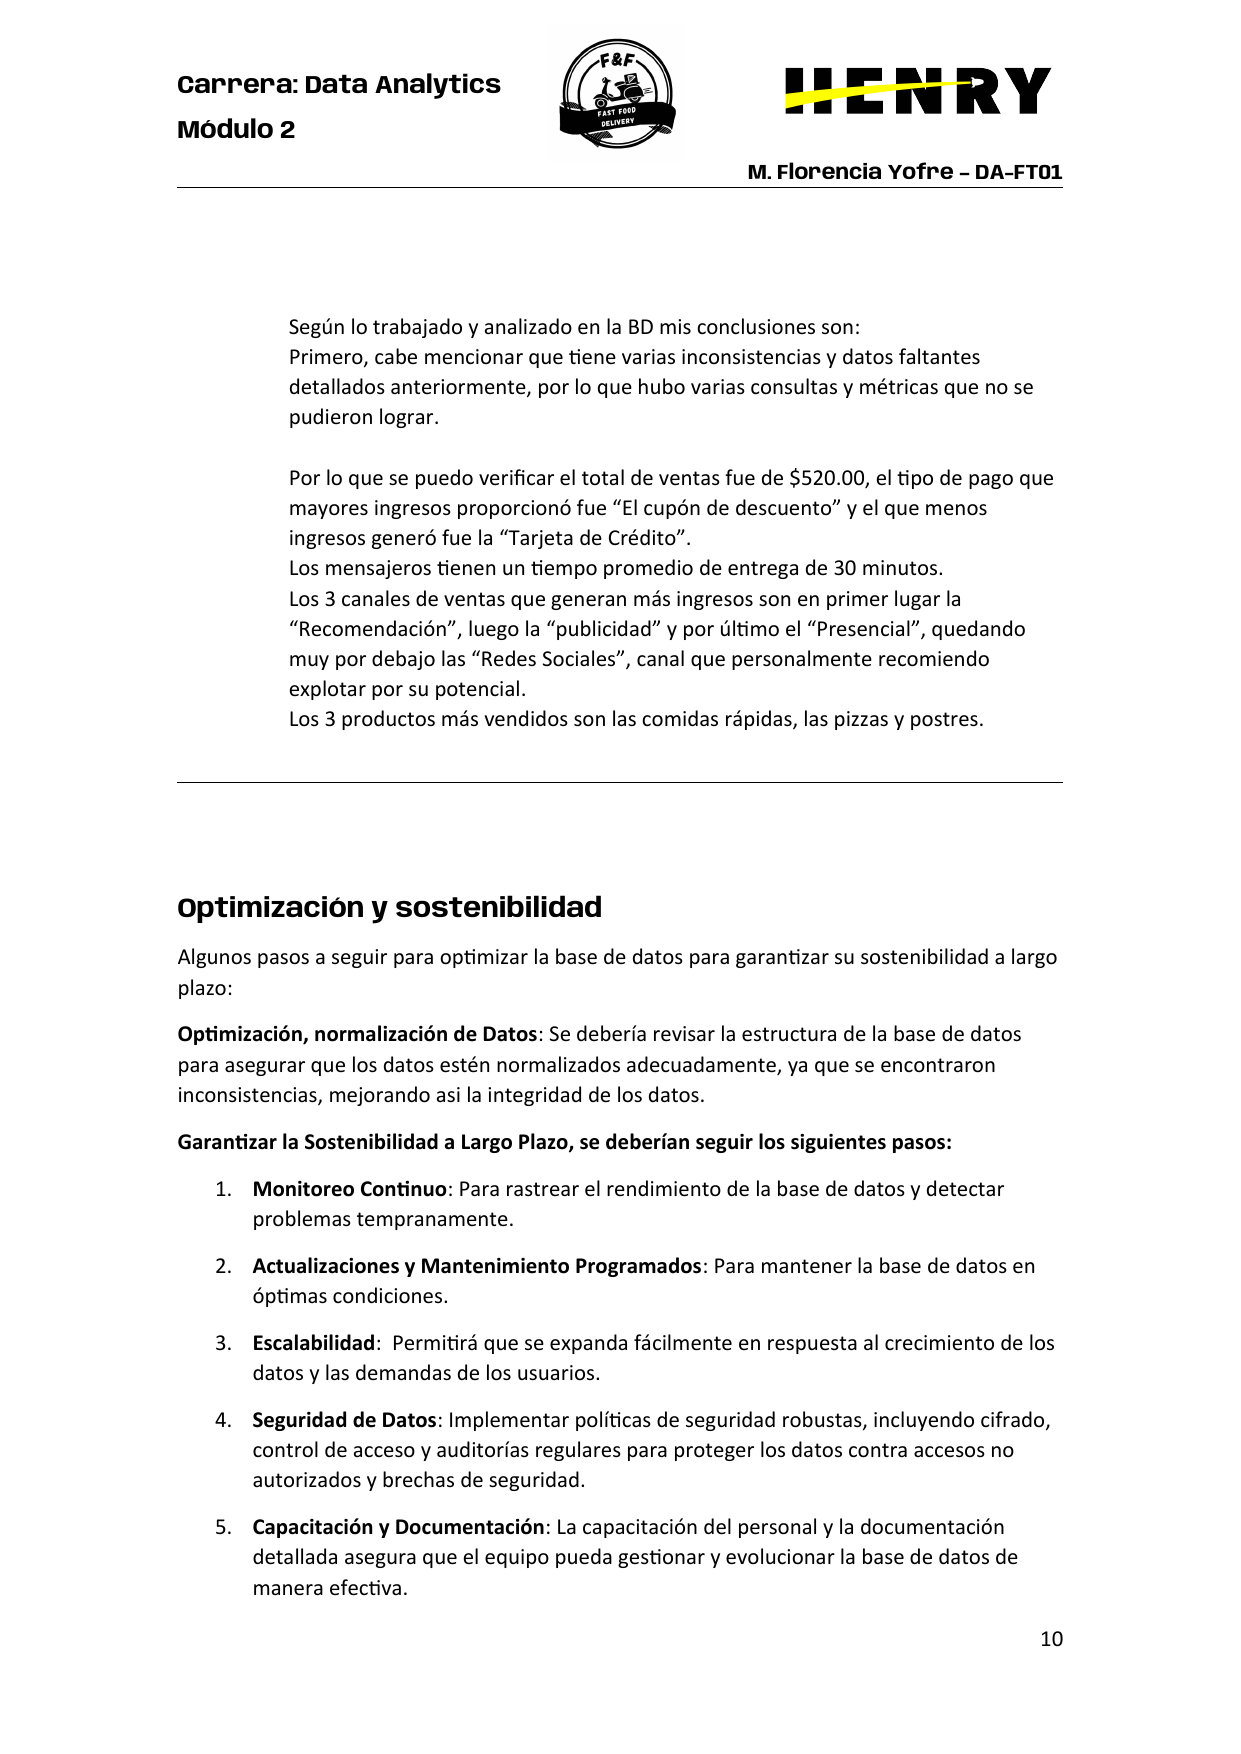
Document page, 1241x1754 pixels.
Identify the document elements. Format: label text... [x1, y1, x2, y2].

list Los 3 productos más vendidos son las comidas rápidas, las pizzas y postres. [288, 704, 1063, 732]
list Los 3 canales de ventas que generan más ingresos son en primer lugar la “Recomendación”, luego la “publicidad” y por último el “Presencial”, quedando muy por debajo las “Redes Sociales”, canal que personalmente recomiendo explotar por su potencial. [288, 584, 1063, 702]
list Por lo que se puedo verificar el total de ventas fue de $520.00, el tipo de pago que mayores ingresos proporcionó fue “El cupón de descuento” y el que menos ingresos generó fue la “Tarjeta de Crédito”. [288, 463, 1063, 551]
list Los mensajeros tienen un tiempo promedio de entrega de 30 minutos. [288, 553, 1063, 581]
list Primero, cabe mencionar que tiene varias inconsistencias y datos faltantes detallados anteriormente, por lo que hubo varias consultas y métricas que no se pudieron lograr. [288, 342, 1063, 430]
list Monitoreo Continuo: Para rastrear el rendimiento de la base de datos y detectar problemas tempranamente. [215, 1174, 1063, 1232]
subtitle Optimización y sostenibilidad [177, 896, 1063, 924]
list Actualizaciones y Mantenimiento Programados: Para mantener la base de datos en óptimas condiciones. [215, 1251, 1063, 1309]
picture [547, 23, 685, 162]
picture [763, 30, 1088, 147]
text Optimización, normalización de Datos: Se debería revisar la estructura de la base de datos para asegurar que los datos estén normalizados adecuadamente, ya que se encontraron inconsistencias, mejorando asi la integridad de los datos. [177, 1019, 1063, 1108]
text Algunos pasos a seguir para optimizar la base de datos para garantizar su sostenibilidad a largo plazo: [177, 942, 1063, 1001]
list Seguridad de Datos: Implementar políticas de seguridad robustas, incluyendo cifrado, control de acceso y auditorías regulares para proteger los datos contra accesos no autorizados y brechas de seguridad. [215, 1405, 1063, 1493]
text Garantizar la Sostenibilidad a Largo Plazo, se deberían seguir los siguientes pasos: [177, 1127, 1063, 1155]
list Capacitación y Documentación: La capacitación del personal y la documentación detallada asegura que el equipo pueda gestionar y evolucionar la base de datos de manera efectiva. [215, 1512, 1063, 1601]
list Escalabilidad: Permitirá que se expanda fácilmente en respuesta al crecimiento de los datos y las demandas de los usuarios. [215, 1328, 1063, 1386]
list Según lo trabajado y analizado en la BD mis conclusiones son: [288, 312, 1063, 340]
